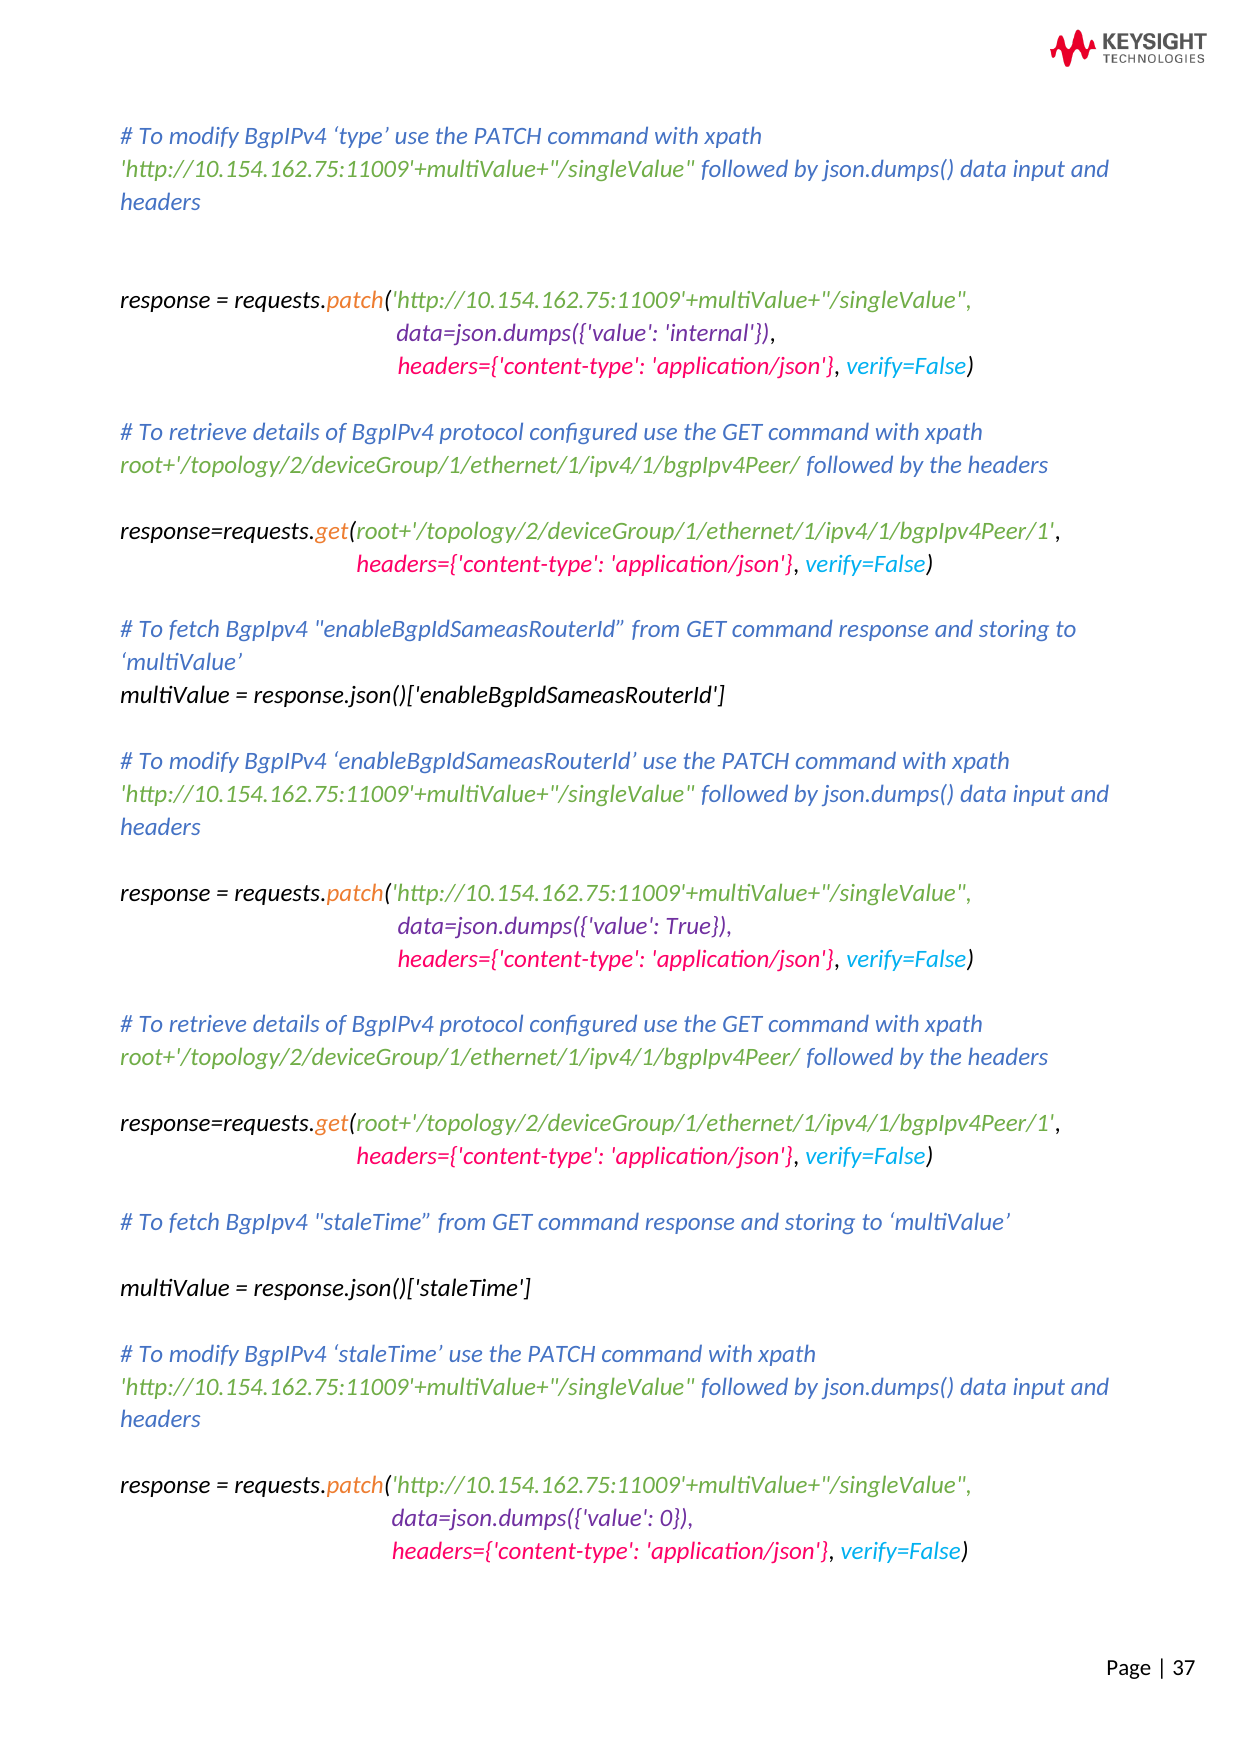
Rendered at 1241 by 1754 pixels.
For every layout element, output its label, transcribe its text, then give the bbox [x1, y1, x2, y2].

picture [1048, 20, 1209, 72]
text headers={'content-type': 'application/json'}, verify=False) [120, 1535, 1195, 1566]
text response = requests.patch('http://10.154.162.75:11009'+multiValue+"/singleValue", [120, 284, 1195, 315]
text response=requests.get(root+'/topology/2/deviceGroup/1/ethernet/1/ipv4/1/bgpIpv4Peer/1', [120, 1107, 1195, 1138]
text headers={'content-type': 'application/json'}, verify=False) [120, 350, 1195, 381]
text # To fetch BgpIpv4 "staleTime” from GET command response and storing to ‘multiValue’ [120, 1206, 1195, 1237]
text response = requests.patch('http://10.154.162.75:11009'+multiValue+"/singleValue", [120, 1469, 1195, 1500]
text headers={'content-type': 'application/json'}, verify=False) [120, 943, 1195, 973]
text # To modify BgpIPv4 ‘type’ use the PATCH command with xpath 'http://10.154.162.75:11009'+multiValue+"/singleValue" followed by json.dumps() data input and headers [120, 120, 1195, 216]
text data=json.dumps({'value': 'internal'}), [120, 317, 1195, 348]
text # To modify BgpIPv4 ‘staleTime’ use the PATCH command with xpath 'http://10.154.162.75:11009'+multiValue+"/singleValue" followed by json.dumps() data input and headers [120, 1338, 1195, 1434]
text headers={'content-type': 'application/json'}, verify=False) [270, 1140, 1195, 1171]
text data=json.dumps({'value': True}), [120, 910, 1195, 940]
text response=requests.get(root+'/topology/2/deviceGroup/1/ethernet/1/ipv4/1/bgpIpv4Peer/1', [120, 515, 1195, 545]
text multiValue = response.json()['enableBgpIdSameasRouterId'] [120, 679, 1195, 710]
text headers={'content-type': 'application/json'}, verify=False) [270, 548, 1195, 578]
text # To modify BgpIPv4 ‘enableBgpIdSameasRouterId’ use the PATCH command with xpath 'http://10.154.162.75:11009'+multiValue+"/singleValue" followed by json.dumps() data input and headers [120, 745, 1195, 842]
text # To fetch BgpIpv4 "enableBgpIdSameasRouterId” from GET command response and storing to ‘multiValue’ [120, 613, 1195, 677]
text data=json.dumps({'value': 0}), [120, 1502, 1195, 1533]
text multiValue = response.json()['staleTime'] [120, 1272, 1195, 1302]
text response = requests.patch('http://10.154.162.75:11009'+multiValue+"/singleValue", [120, 877, 1195, 907]
